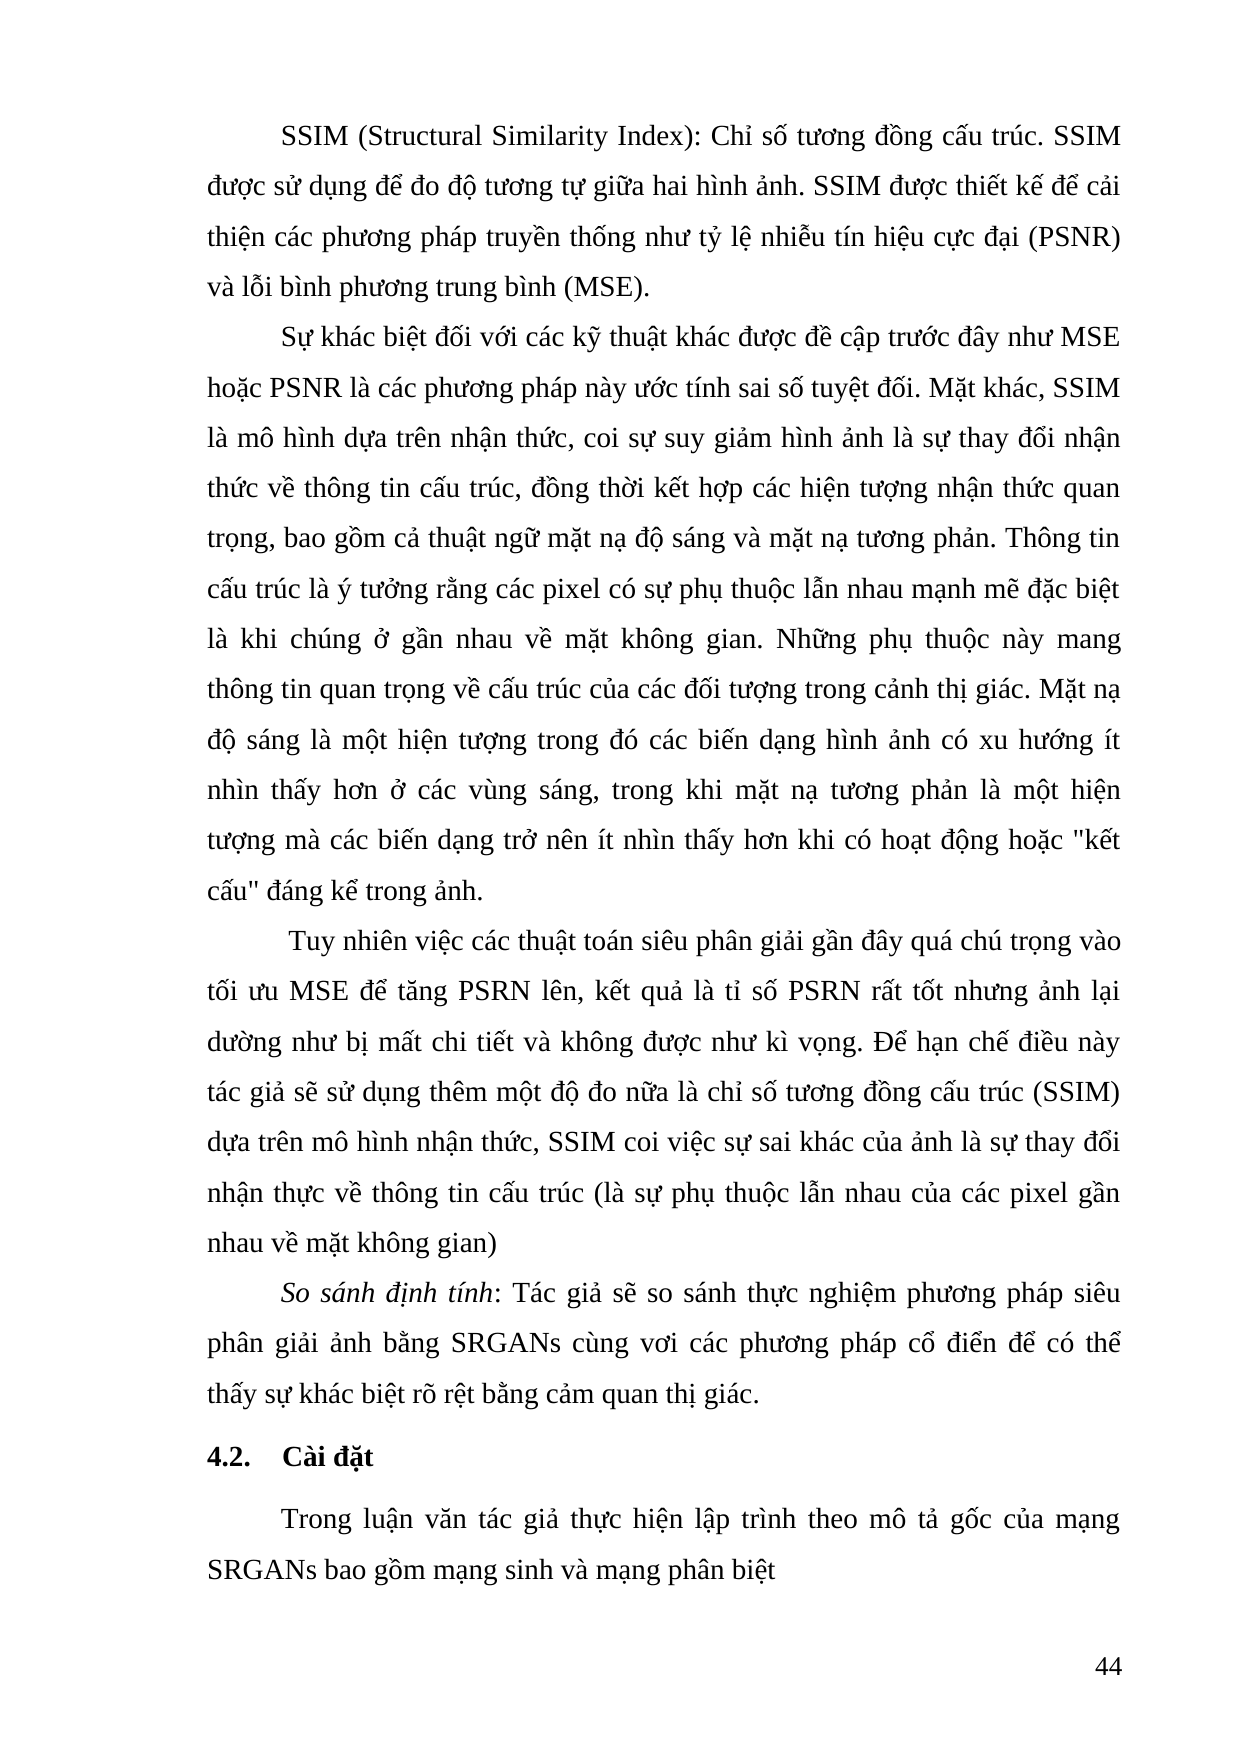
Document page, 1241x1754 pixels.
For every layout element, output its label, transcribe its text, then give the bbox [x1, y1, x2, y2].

text Sự khác biệt đối với các kỹ thuật khác được đề cập trước đây như MSE hoặc PSNR là các phương pháp này ước tính sai số tuyệt đối. Mặt khác, SSIM là mô hình dựa trên nhận thức, coi sự suy giảm hình ảnh là sự thay đổi nhận thức về thông tin cấu trúc, đồng thời kết hợp các hiện tượng nhận thức quan trọng, bao gồm cả thuật ngữ mặt nạ độ sáng và mặt nạ tương phản. Thông tin cấu trúc là ý tưởng rằng các pixel có sự phụ thuộc lẫn nhau mạnh mẽ đặc biệt là khi chúng ở gần nhau về mặt không gian. Những phụ thuộc này mang thông tin quan trọng về cấu trúc của các đối tượng trong cảnh thị giác. Mặt nạ độ sáng là một hiện tượng trong đó các biến dạng hình ảnh có xu hướng ít nhìn thấy hơn ở các vùng sáng, trong khi mặt nạ tương phản là một hiện tượng mà các biến dạng trở nên ít nhìn thấy hơn khi có hoạt động hoặc "kết cấu" đáng kể trong ảnh. [207, 319, 1122, 906]
text So sánh định tính: Tác giả sẽ so sánh thực nghiệm phương pháp siêu phân giải ảnh bằng SRGANs cùng vơi các phương pháp cổ điển để có thể thấy sự khác biệt rõ rệt bằng cảm quan thị giác. [207, 1275, 1122, 1409]
text Tuy nhiên việc các thuật toán siêu phân giải gần đây quá chú trọng vào tối ưu MSE để tăng PSRN lên, kết quả là tỉ số PSRN rất tốt nhưng ảnh lại dường như bị mất chi tiết và không được như kì vọng. Để hạn chế điều này tác giả sẽ sử dụng thêm một độ đo nữa là chỉ số tương đồng cấu trúc (SSIM) dựa trên mô hình nhận thức, SSIM coi việc sự sai khác của ảnh là sự thay đổi nhận thực về thông tin cấu trúc (là sự phụ thuộc lẫn nhau của các pixel gần nhau về mặt không gian) [207, 923, 1122, 1258]
text Trong luận văn tác giả thực hiện lập trình theo mô tả gốc của mạng SRGANs bao gồm mạng sinh và mạng phân biệt [207, 1502, 1122, 1585]
subtitle Cài đặt [207, 1439, 1122, 1472]
text SSIM (Structural Similarity Index): Chỉ số tương đồng cấu trúc. SSIM được sử dụng để đo độ tương tự giữa hai hình ảnh. SSIM được thiết kế để cải thiện các phương pháp truyền thống như tỷ lệ nhiễu tín hiệu cực đại (PSNR) và lỗi bình phương trung bình (MSE). [207, 118, 1122, 303]
